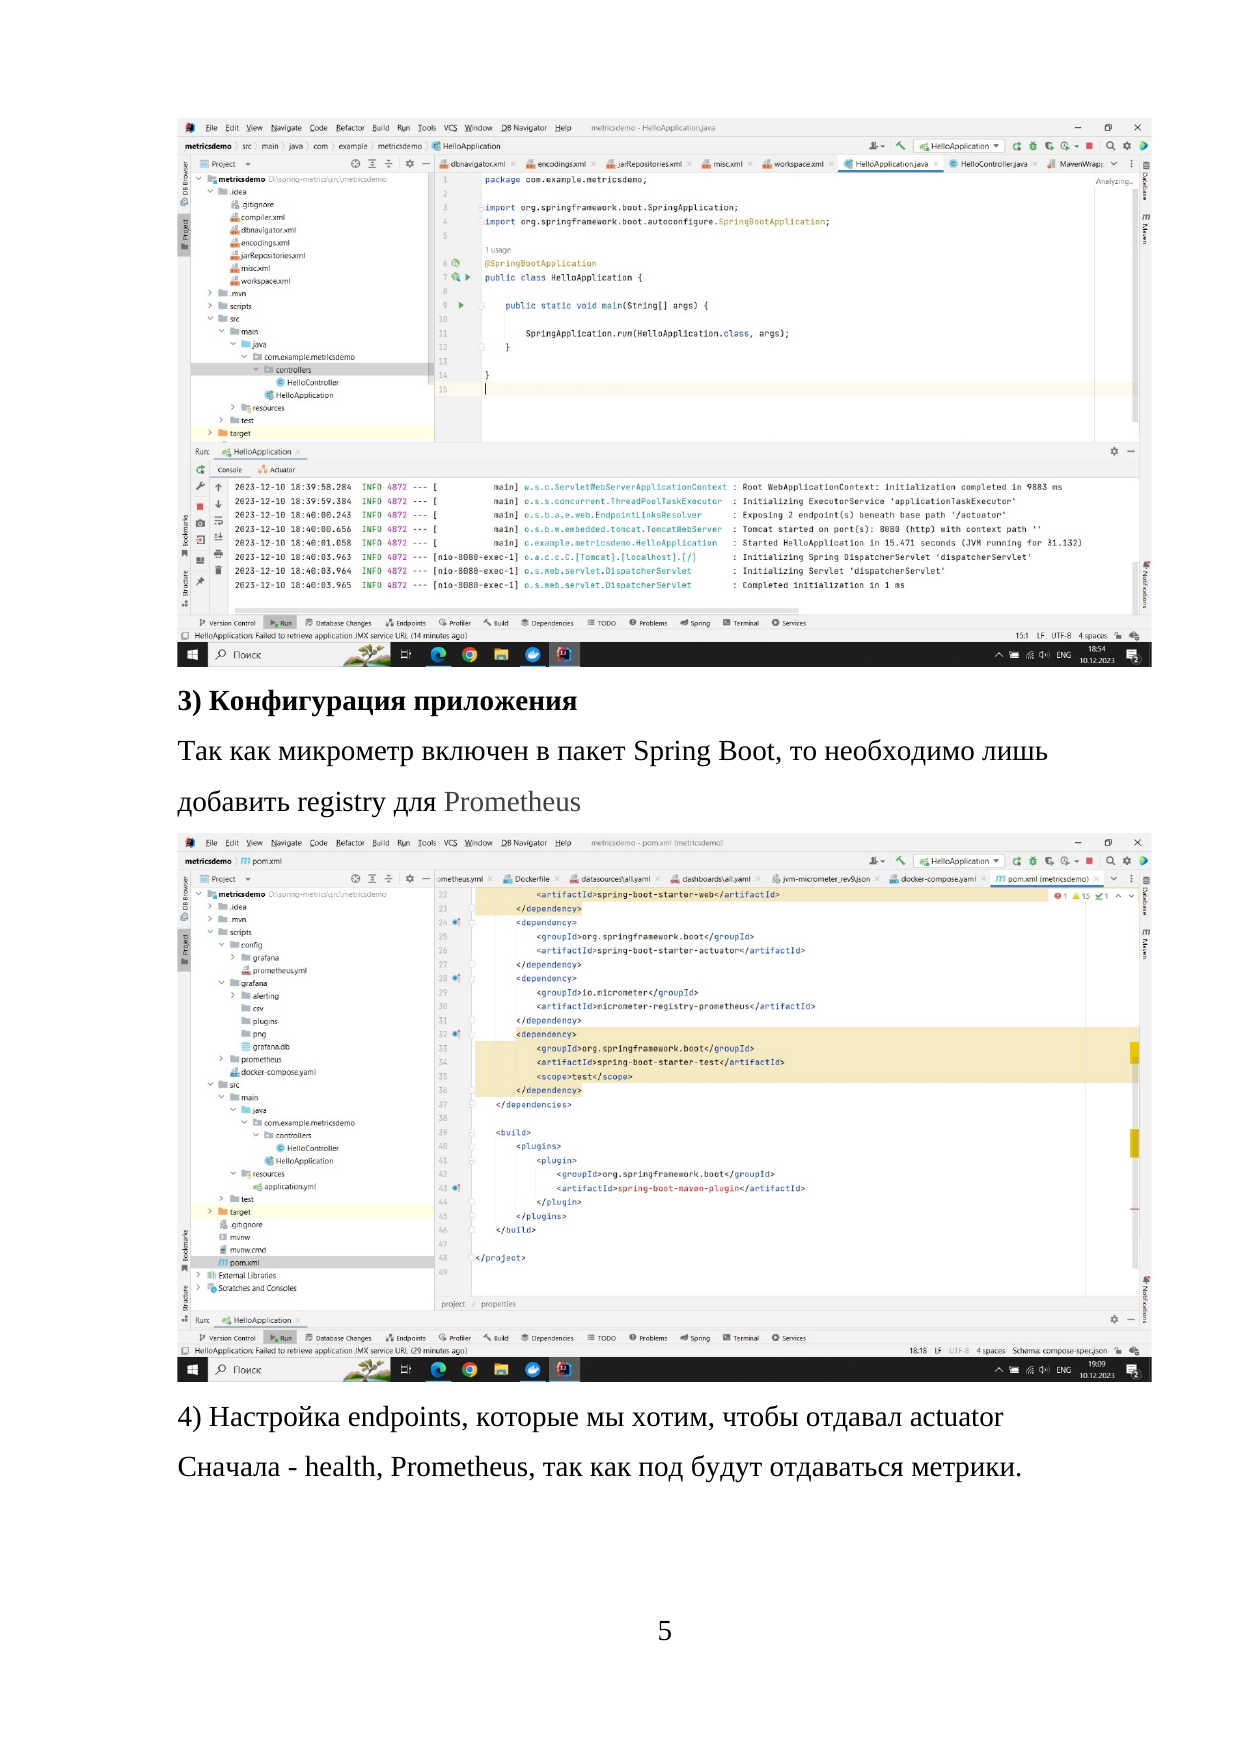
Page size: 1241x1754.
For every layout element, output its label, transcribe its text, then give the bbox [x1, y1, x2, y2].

picture [177, 118, 1152, 667]
text Сначала - health, Prometheus, так как под будут отдаваться метрики. [177, 1449, 1152, 1483]
text 4) Настройка endpoints, которые мы хотим, чтобы отдавал actuator [177, 1399, 1152, 1432]
picture [177, 833, 1152, 1382]
text Так как микрометр включен в пакет Spring Boot, то необходимо лишь добавить registry для Prometheus [177, 733, 1152, 817]
text 3) Конфигурация приложения [177, 683, 1152, 717]
